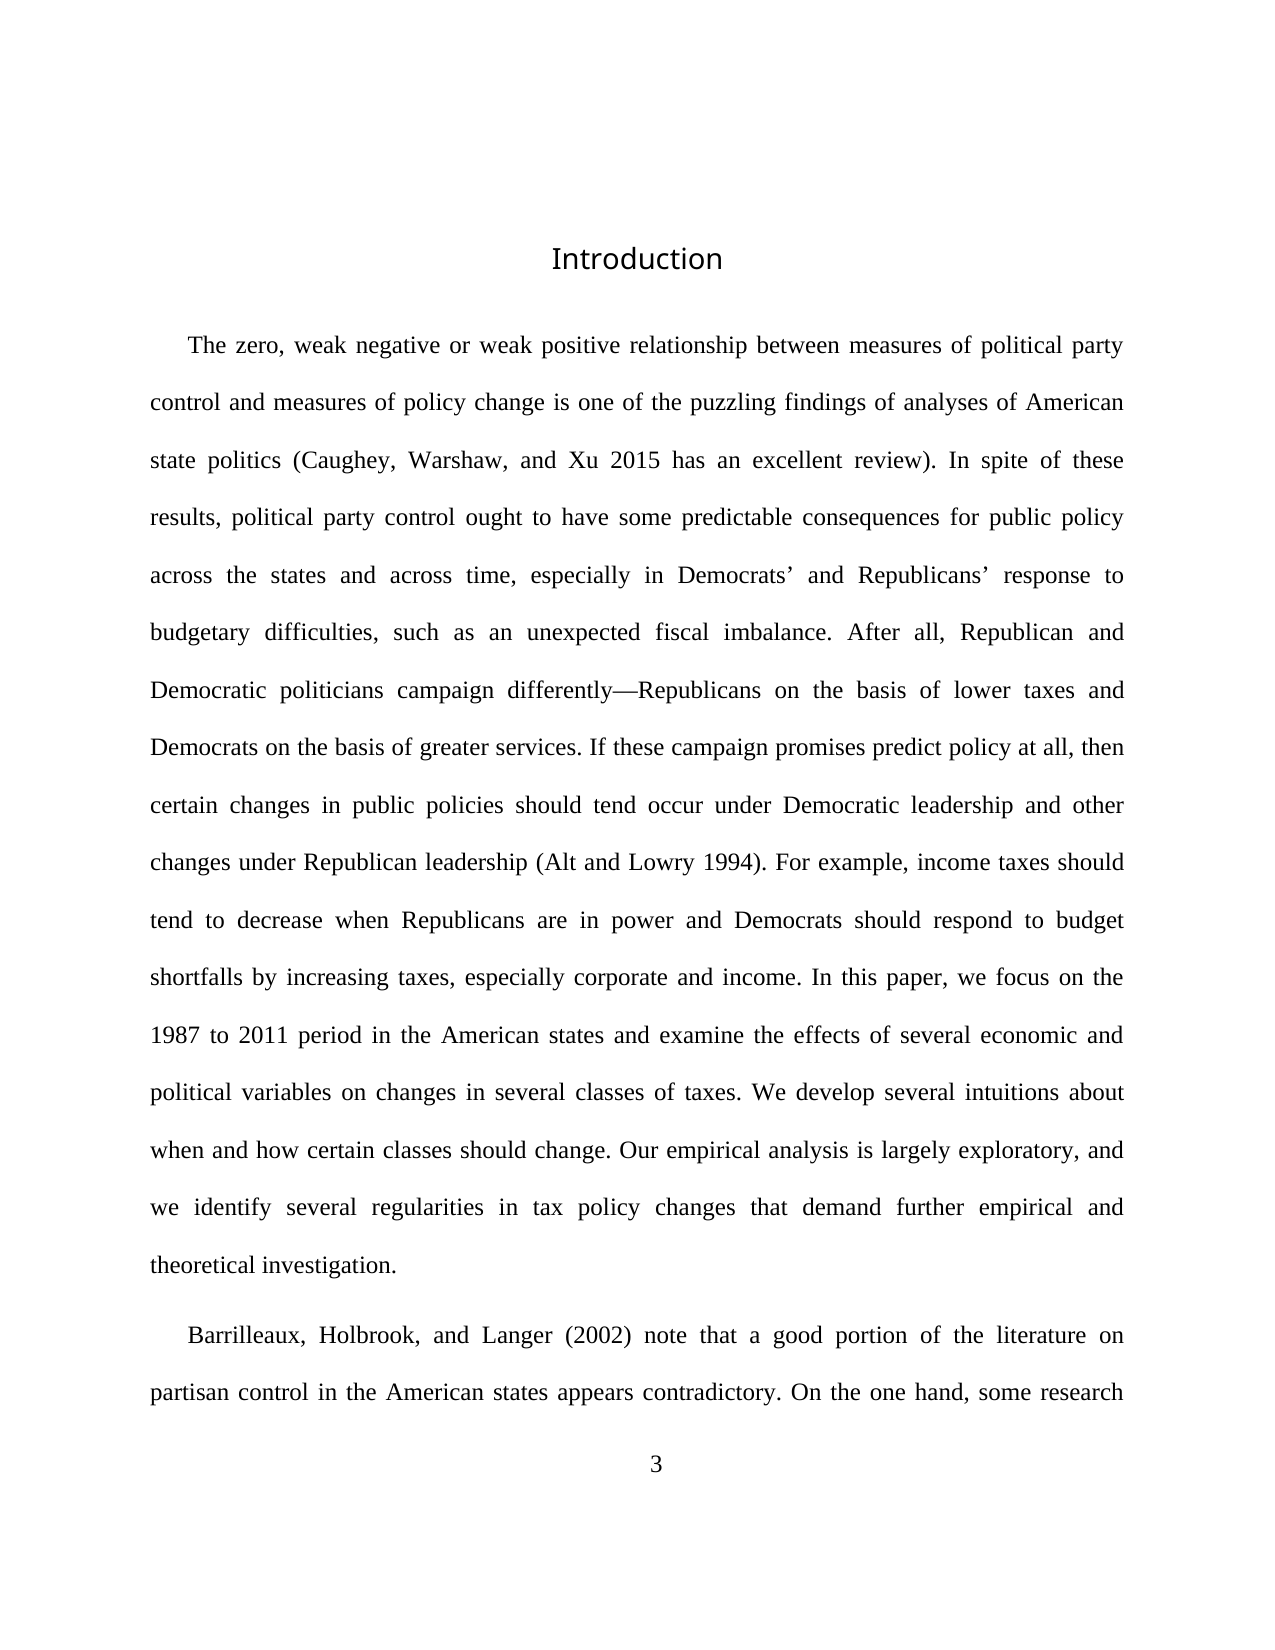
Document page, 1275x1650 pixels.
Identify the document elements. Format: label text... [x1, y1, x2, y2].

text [150, 1320, 1125, 1406]
subtitle Introduction [150, 238, 1125, 278]
text The zero, weak negative or weak positive relationship between measures of political party control and measures of policy change is one of the puzzling findings of analyses of American state politics (Caughey, Warshaw, and Xu 2015 has an excellent review). In spite of these results, political party control ought to have some predictable consequences for public policy across the states and across time, especially in Democrats’ and Republicans’ response to budgetary difficulties, such as an unexpected fiscal imbalance. After all, Republican and Democratic politicians campaign differently—Republicans on the basis of lower taxes and Democrats on the basis of greater services. If these campaign promises predict policy at all, then certain changes in public policies should tend occur under Democratic leadership and other changes under Republican leadership (Alt and Lowry 1994). For example, income taxes should tend to decrease when Republicans are in power and Democrats should respond to budget shortfalls by increasing taxes, especially corporate and income. In this paper, we focus on the 1987 to 2011 period in the American states and examine the effects of several economic and political variables on changes in several classes of taxes. We develop several intuitions about when and how certain classes should change. Our empirical analysis is largely exploratory, and we identify several regularities in tax policy changes that demand further empirical and theoretical investigation. [150, 330, 1125, 1279]
